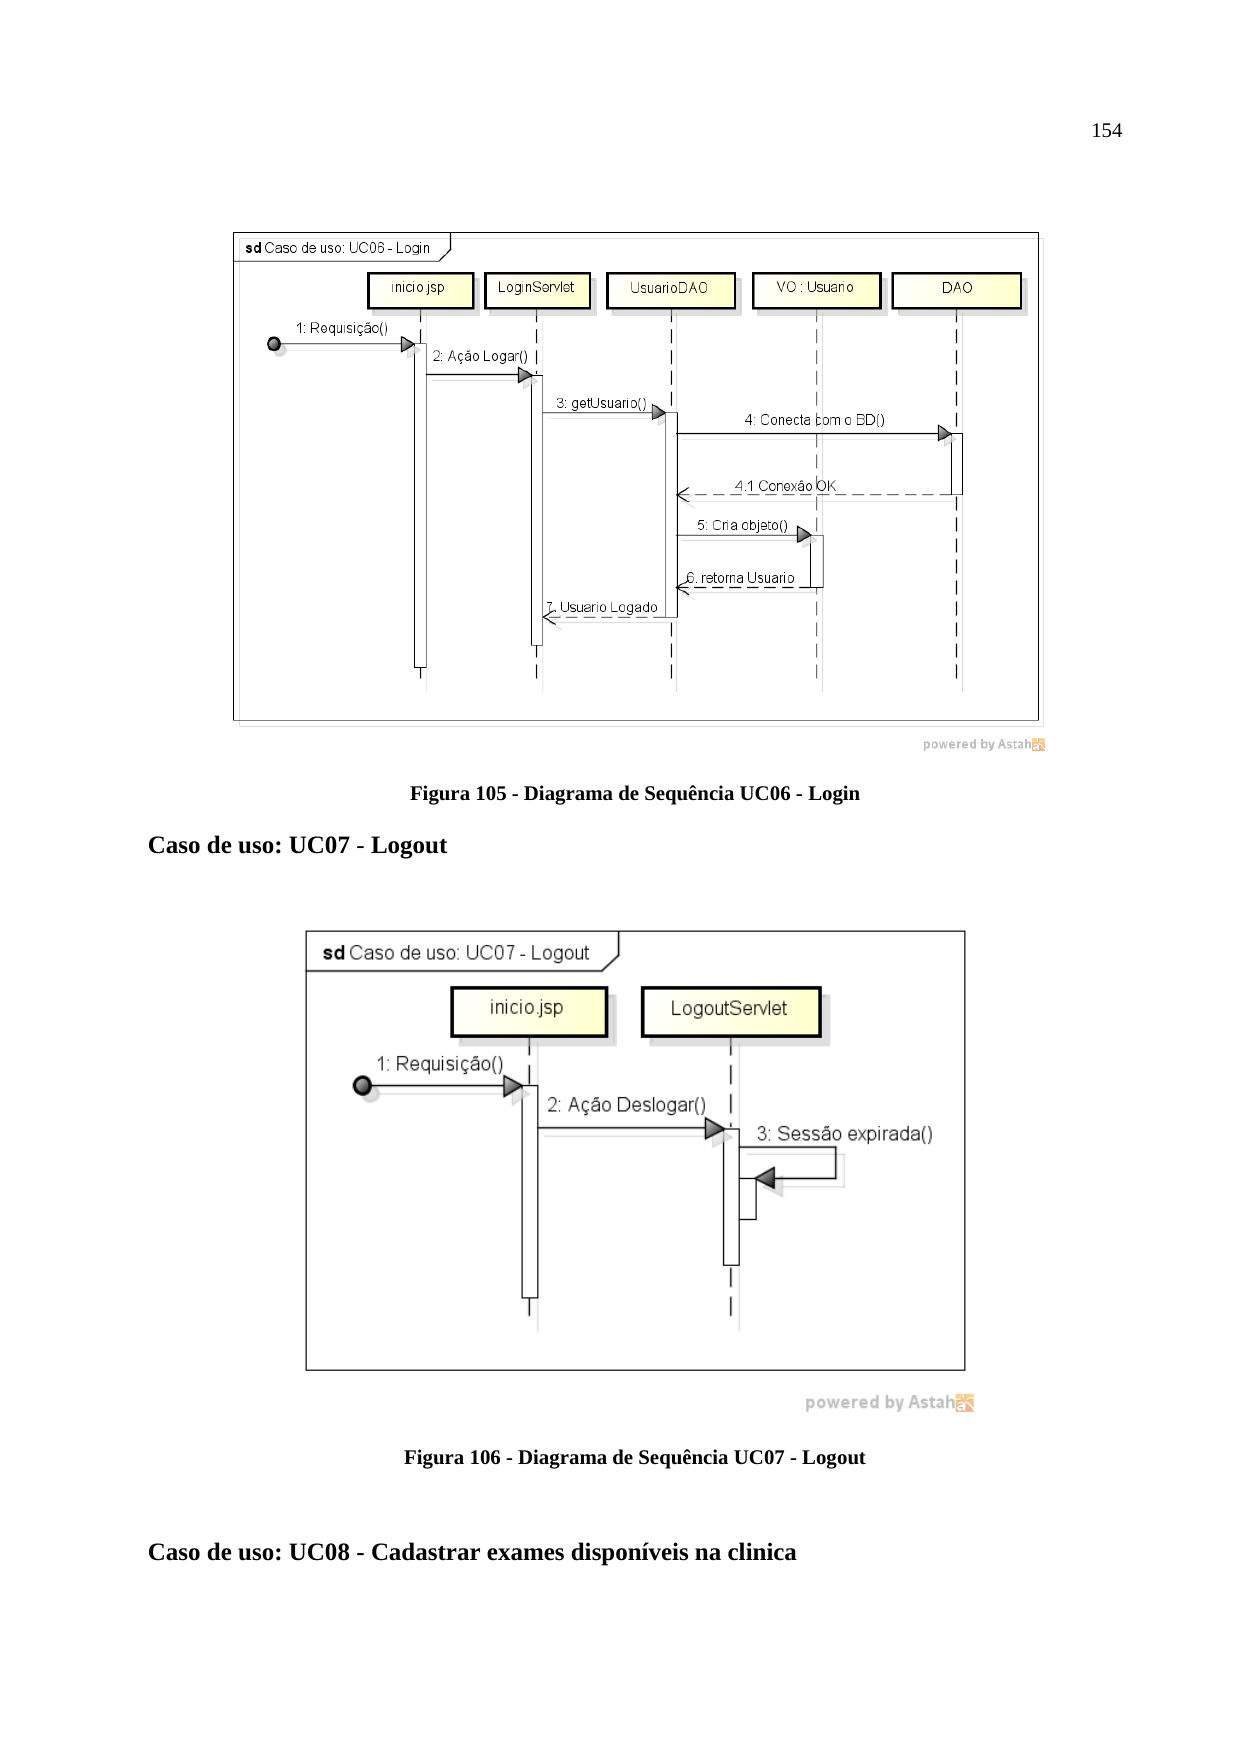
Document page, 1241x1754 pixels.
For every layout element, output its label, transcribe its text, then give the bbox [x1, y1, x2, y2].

picture [290, 916, 980, 1418]
picture [221, 220, 1048, 755]
text Caso de uso: UC08 - Cadastrar exames disponíveis na clinica [148, 1537, 1122, 1565]
text Caso de uso: UC07 - Logout [148, 830, 1122, 858]
